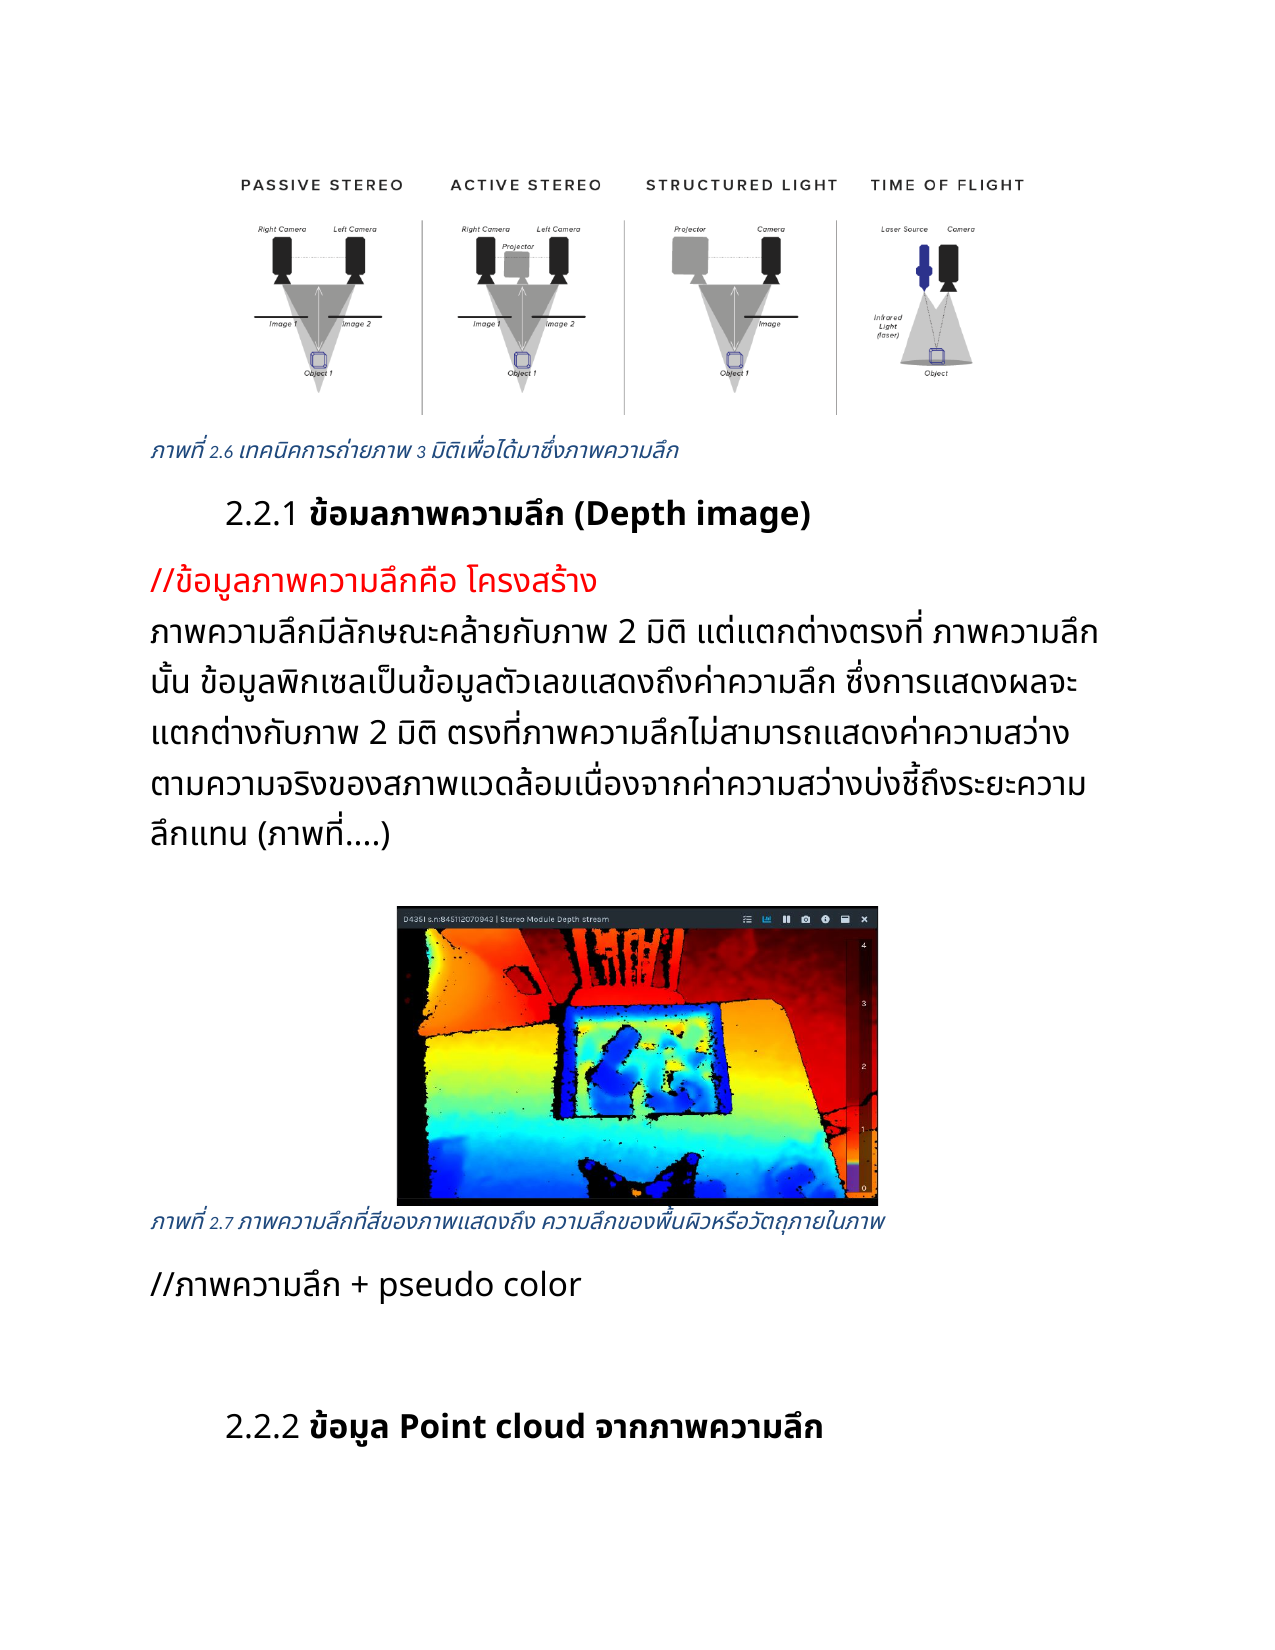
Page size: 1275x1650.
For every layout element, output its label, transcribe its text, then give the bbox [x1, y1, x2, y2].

text ภาพที่ 2.7 ภาพความลึกที่สีของภาพแสดงถึง ความลึกของพื้นผิวหรือวัตถุภายในภาพ [150, 1205, 1125, 1240]
picture [396, 906, 879, 1206]
text ภาพที่ 2.6 เทคนิคการถ่ายภาพ 3 มิติเพื่อได้มาซึ่งภาพความลึก [150, 434, 1125, 469]
subtitle 2.2.1 ข้อมลภาพความลึก (Depth image) [150, 490, 1125, 541]
picture [213, 150, 1062, 435]
text ภาพความลึกมีลักษณะคล้ายกับภาพ 2 มิติ แต่แตกต่างตรงที่ ภาพความลึกนั้น ข้อมูลพิกเซลเป็นข้อมูลตัวเลขแสดงถึงค่าความลึก ซึ่งการแสดงผลจะแตกต่างกับภาพ 2 มิติ ตรงที่ภาพความลึกไม่สามารถแสดงค่าความสว่างตามความจริงของสภาพแวดล้อมเนื่องจากค่าความสว่างบ่งชี้ถึงระยะความลึกแทน (ภาพที่....) [150, 608, 1125, 861]
text //ภาพความลึก + pseudo color [150, 1261, 1125, 1312]
subtitle 2.2.2 ข้อมูล Point cloud จากภาพความลึก [150, 1402, 1125, 1453]
text //ข้อมูลภาพความลึกคือ โครงสร้าง [150, 557, 1125, 608]
